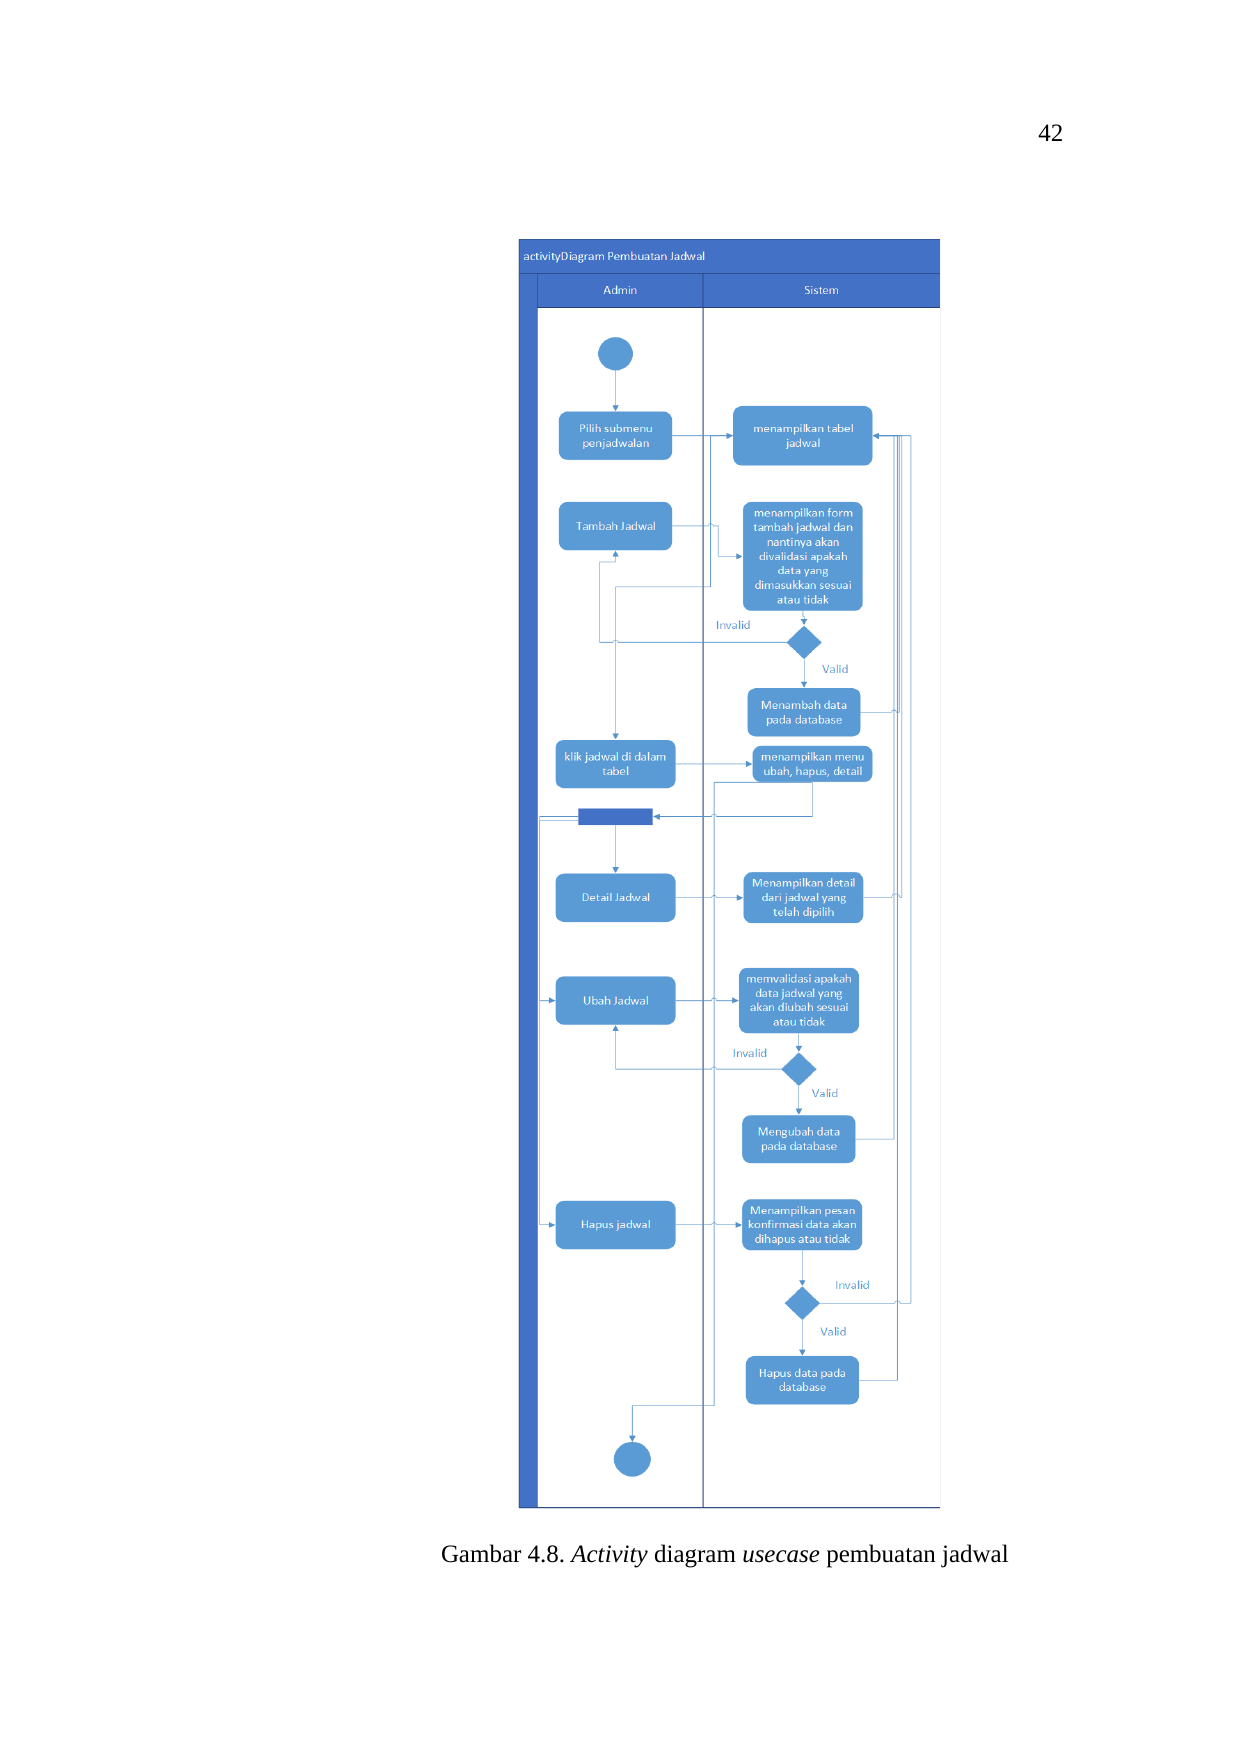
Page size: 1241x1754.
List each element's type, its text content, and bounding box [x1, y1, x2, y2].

picture [516, 236, 941, 1510]
text Gambar 4.8. Activity diagram usecase pembuatan jadwal [311, 1539, 1063, 1567]
